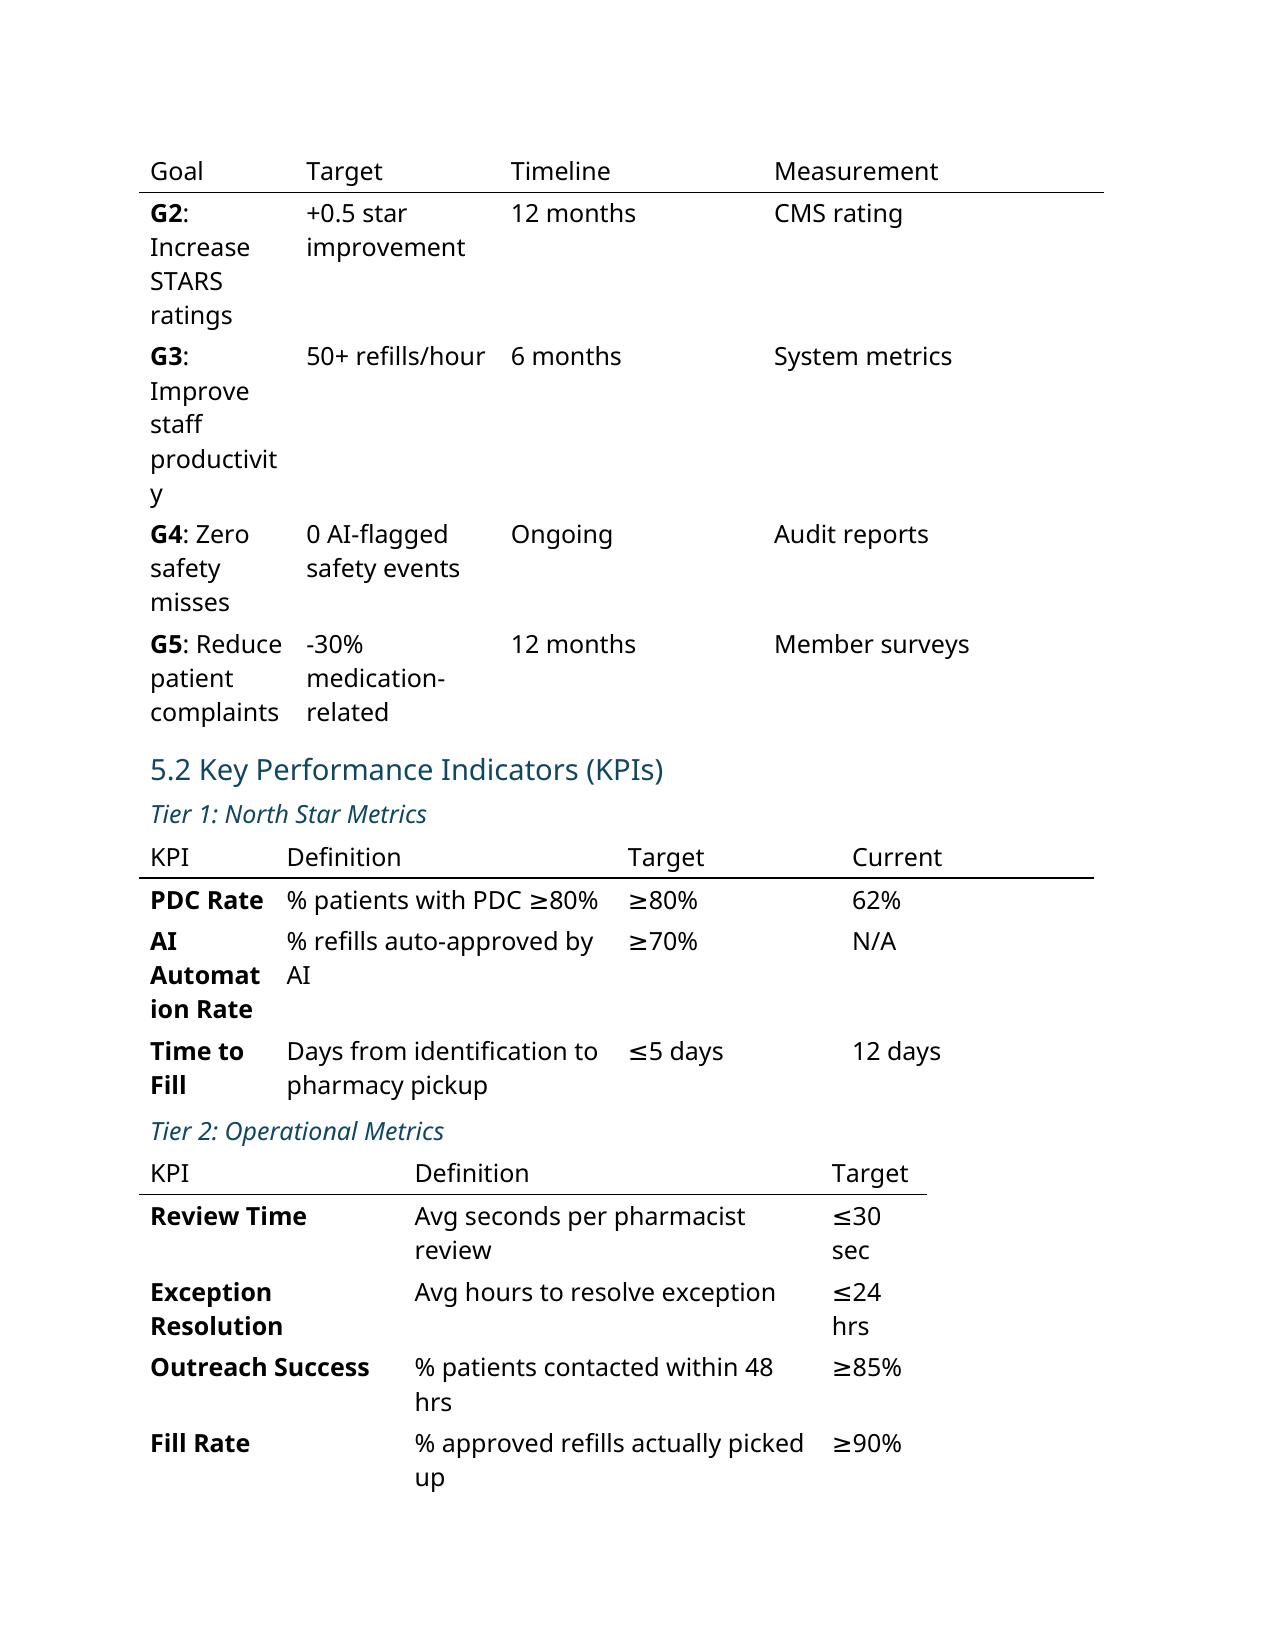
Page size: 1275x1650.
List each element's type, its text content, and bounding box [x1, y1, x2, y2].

subtitle Tier 2: Operational Metrics [150, 1114, 1125, 1148]
table_header Timeline [499, 150, 763, 192]
table_header Definition [403, 1152, 820, 1193]
table_cell G2: Increase STARS ratings [139, 193, 295, 335]
table_cell 12 months [499, 193, 763, 335]
table_cell % patients contacted within 48 hrs [403, 1346, 820, 1422]
table_cell Days from identification to pharmacy pickup [275, 1030, 616, 1105]
table_header Current [841, 835, 1094, 877]
table_header Measurement [763, 150, 1104, 192]
table_header KPI [139, 835, 275, 877]
table_header Goal [139, 150, 295, 192]
table_cell ≥70% [616, 920, 841, 1030]
table_cell G3: Improve staff productivity [139, 335, 295, 513]
table_header Target [295, 150, 499, 192]
table_cell AI Automation Rate [139, 920, 275, 1030]
subtitle 5.2 Key Performance Indicators (KPIs) [150, 749, 1125, 789]
table_cell ≤5 days [616, 1030, 841, 1105]
subtitle Tier 1: North Star Metrics [150, 797, 1125, 831]
table_cell Time to Fill [139, 1030, 275, 1105]
table_cell Exception Resolution [139, 1271, 403, 1346]
table_cell Avg seconds per pharmacist review [403, 1195, 820, 1271]
table_cell G5: Reduce patient complaints [139, 623, 295, 732]
table_cell System metrics [763, 335, 1104, 513]
table_cell ≥80% [616, 879, 841, 920]
table_header Target [820, 1152, 927, 1193]
table_cell 0 AI-flagged safety events [295, 513, 499, 623]
table_cell 12 days [841, 1030, 1094, 1105]
table_cell 62% [841, 879, 1094, 920]
table_cell Outreach Success [139, 1346, 403, 1422]
table_cell G4: Zero safety misses [139, 513, 295, 623]
table_cell Fill Rate [139, 1422, 403, 1498]
table_cell % patients with PDC ≥80% [275, 879, 616, 920]
table_cell PDC Rate [139, 879, 275, 920]
table_cell CMS rating [763, 193, 1104, 335]
table_cell Audit reports [763, 513, 1104, 623]
table_cell ≥90% [820, 1422, 927, 1498]
table_header Definition [275, 835, 616, 877]
table_cell Review Time [139, 1195, 403, 1271]
table_header Target [616, 835, 841, 877]
table_cell 12 months [499, 623, 763, 732]
table_cell % refills auto-approved by AI [275, 920, 616, 1030]
table_cell Ongoing [499, 513, 763, 623]
table_cell N/A [841, 920, 1094, 1030]
table_cell % approved refills actually picked up [403, 1422, 820, 1498]
table_cell ≤24 hrs [820, 1271, 927, 1346]
table_cell +0.5 star improvement [295, 193, 499, 335]
table_cell ≤30 sec [820, 1195, 927, 1271]
table_cell 6 months [499, 335, 763, 513]
table_cell ≥85% [820, 1346, 927, 1422]
table_header KPI [139, 1152, 403, 1193]
table_cell -30% medication-related [295, 623, 499, 732]
table_cell 50+ refills/hour [295, 335, 499, 513]
table_cell Avg hours to resolve exception [403, 1271, 820, 1346]
table_cell Member surveys [763, 623, 1104, 732]
